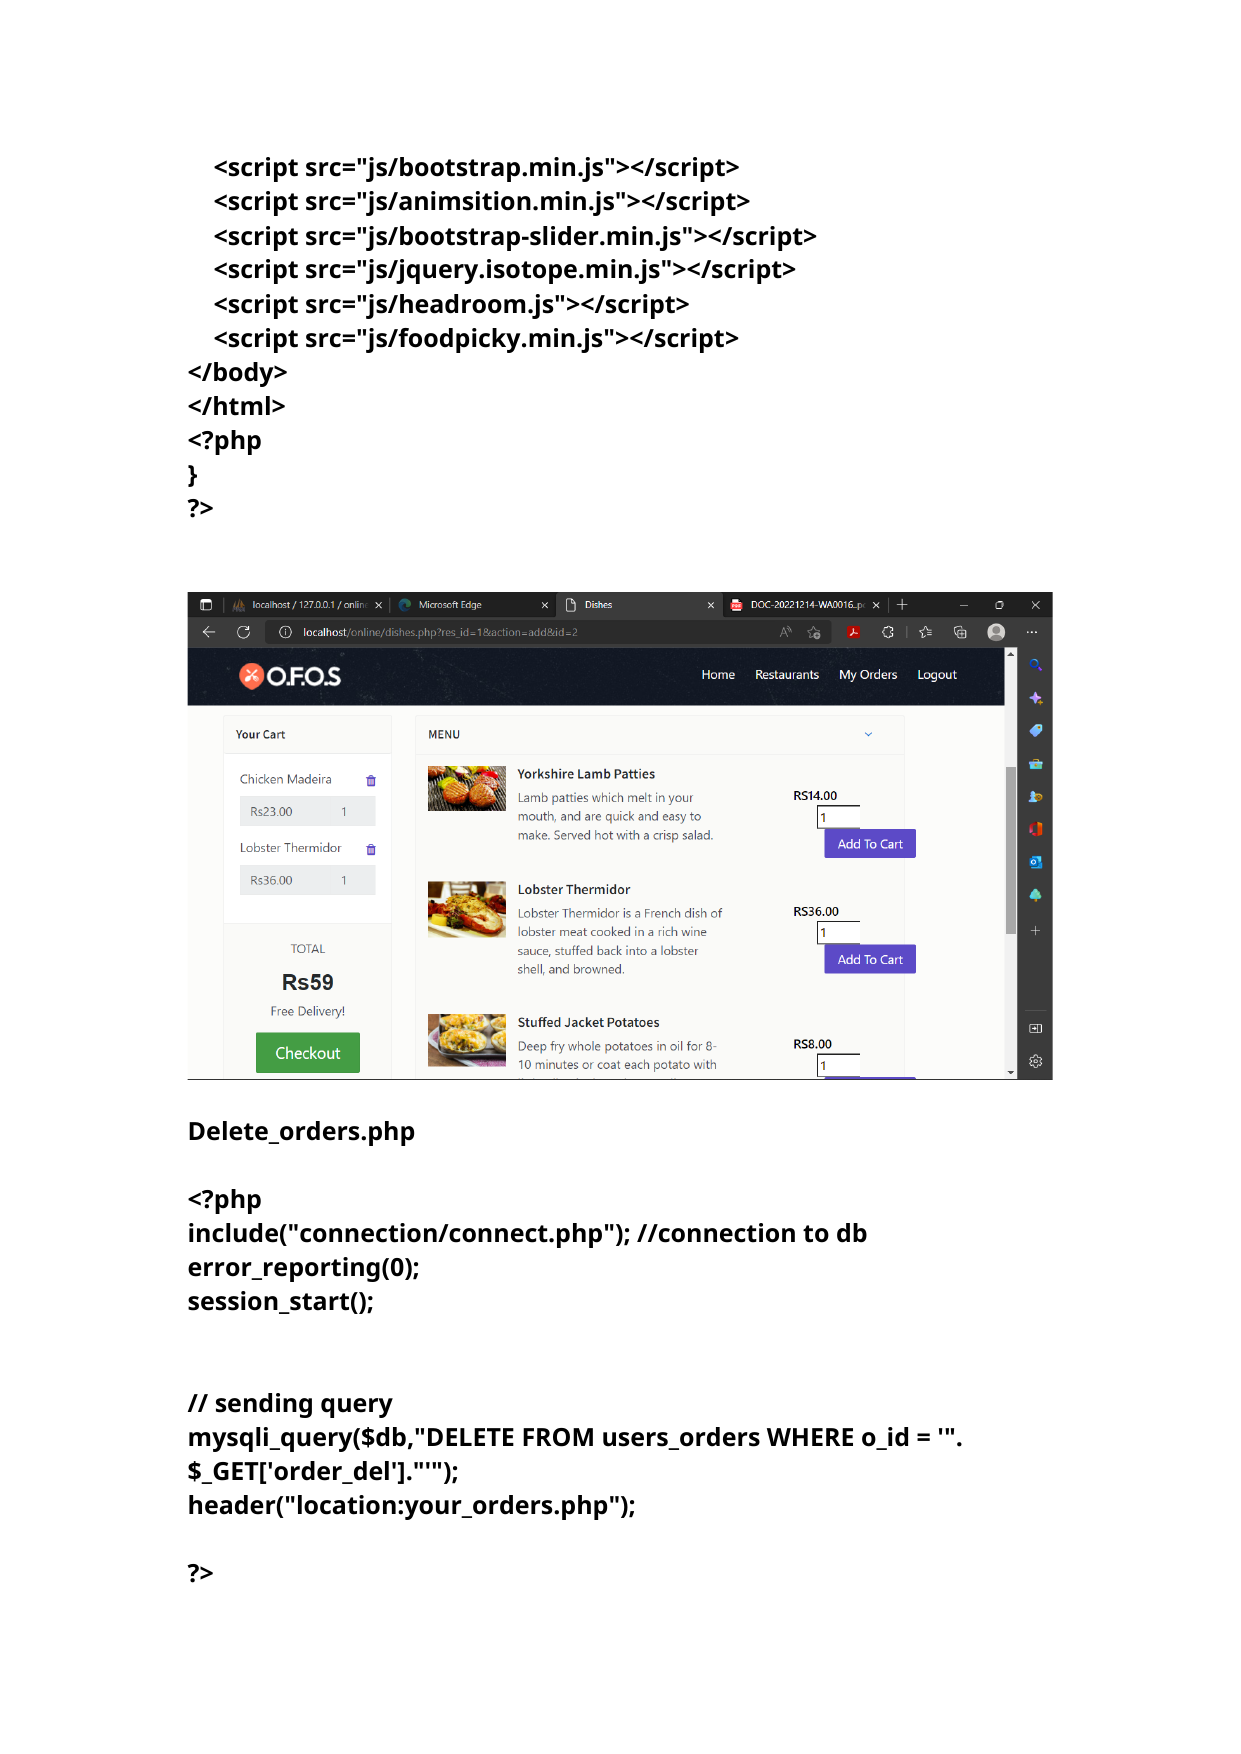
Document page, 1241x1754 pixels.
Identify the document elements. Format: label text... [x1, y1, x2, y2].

text <script src="js/jquery.isotope.min.js"></script> [187, 252, 1053, 286]
text ?> [187, 1556, 1053, 1590]
text <script src="js/headroom.js"></script> [187, 286, 1053, 320]
text <?php [187, 1181, 1053, 1216]
text <script src="js/foodpicky.min.js"></script> [187, 320, 1053, 354]
picture [187, 592, 1053, 1080]
text </body> [187, 354, 1053, 388]
text } [187, 457, 1053, 491]
text session_start(); [187, 1284, 1053, 1318]
text <?php [187, 422, 1053, 457]
text error_reporting(0); [187, 1249, 1053, 1284]
text <script src="js/bootstrap-slider.min.js"></script> [187, 218, 1053, 252]
text mysqli_query($db,"DELETE FROM users_orders WHERE o_id = '".$_GET['order_del']."'"); [187, 1420, 1053, 1488]
text <script src="js/bootstrap.min.js"></script> [187, 150, 1053, 184]
text include("connection/connect.php"); //connection to db [187, 1216, 1053, 1249]
text <script src="js/animsition.min.js"></script> [187, 184, 1053, 218]
text ?> [187, 491, 1053, 525]
text header("location:your_orders.php"); [187, 1488, 1053, 1522]
text Delete_orders.php [187, 1113, 1053, 1147]
text // sending query [187, 1386, 1053, 1420]
text </html> [187, 388, 1053, 422]
